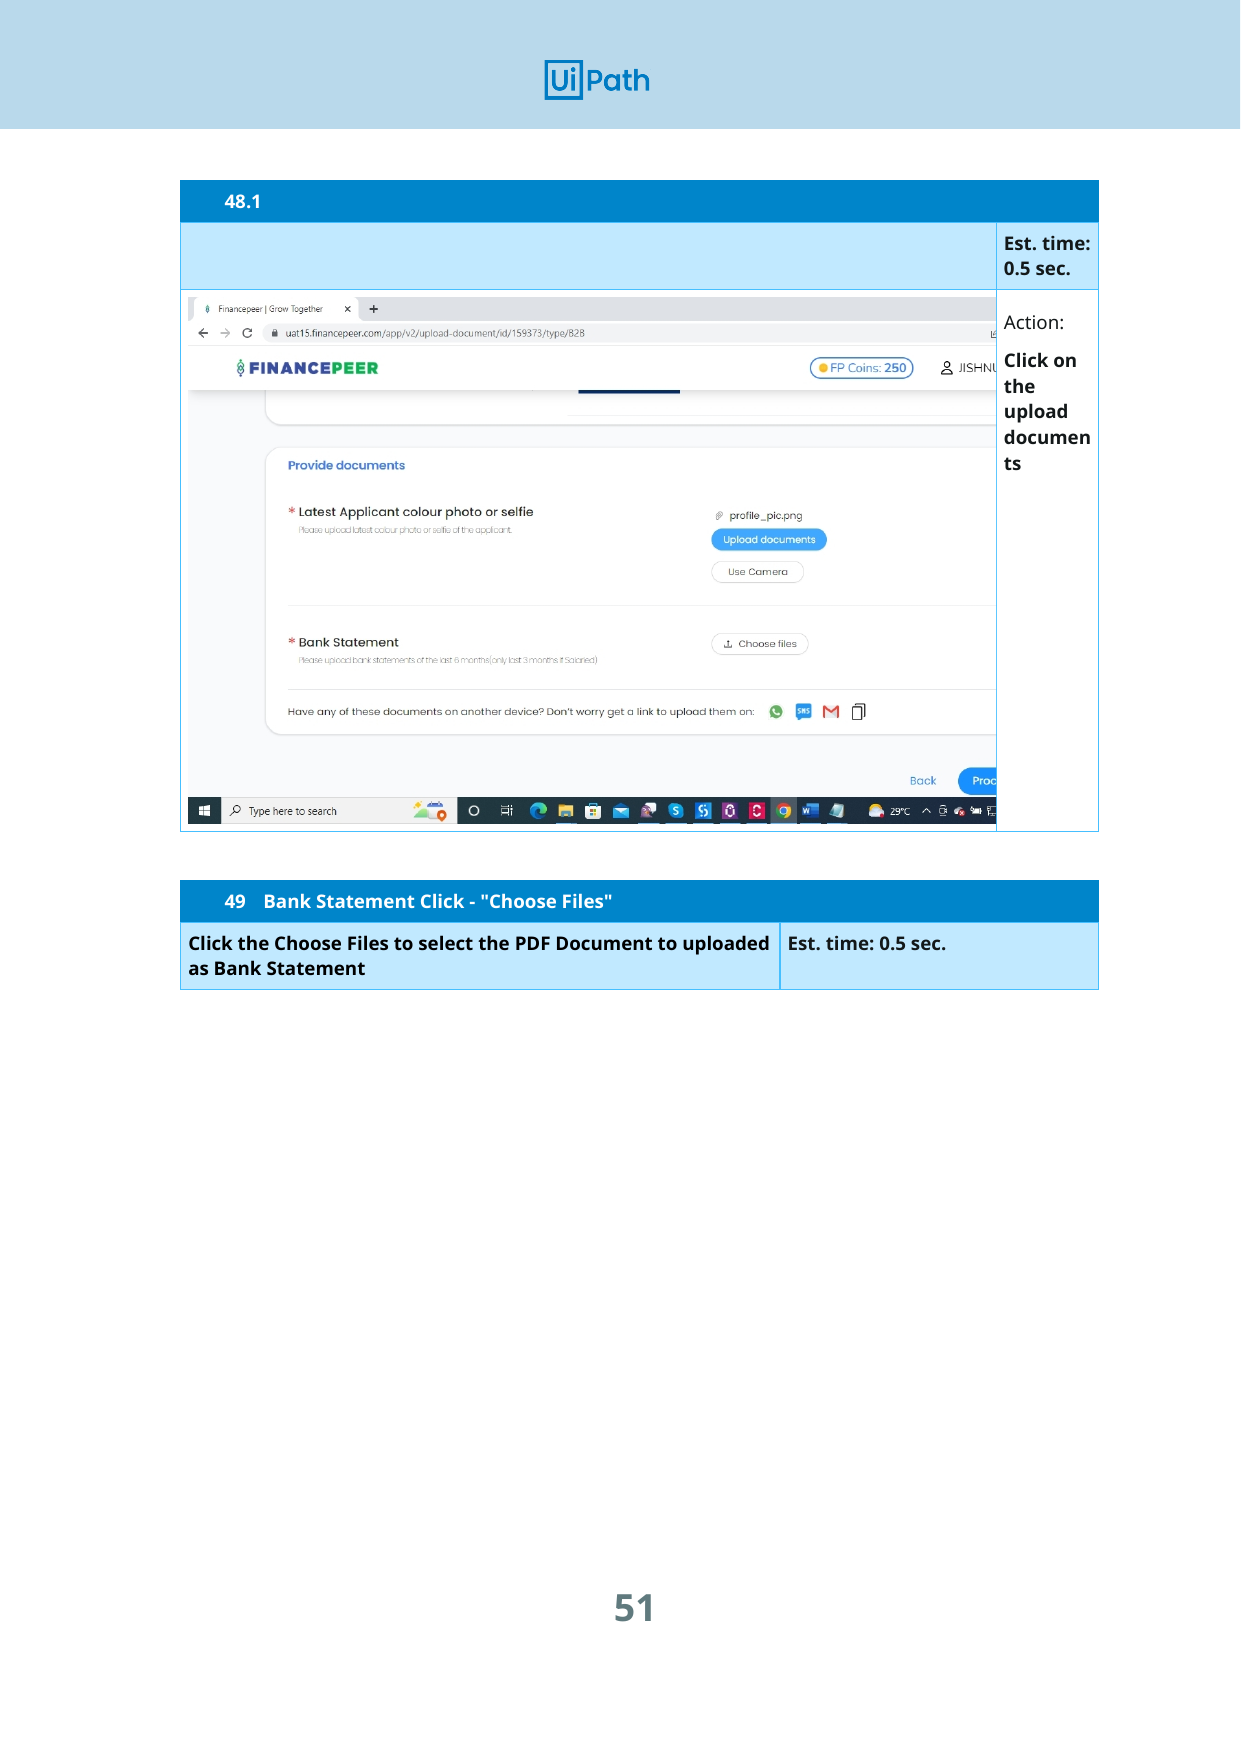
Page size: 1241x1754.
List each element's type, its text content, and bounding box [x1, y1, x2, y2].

picture [188, 297, 997, 824]
table_header [997, 181, 1098, 222]
table_cell Click the Choose Files to select the PDF Document to uploaded as Bank Statement [181, 923, 779, 989]
table_cell [181, 223, 996, 289]
table_cell [181, 290, 996, 831]
picture [544, 60, 651, 100]
table_cell Est. time: 0.5 sec. [997, 223, 1098, 289]
table_cell Est. time: 0.5 sec. [781, 923, 1098, 989]
table_header Bank Statement Click - "Choose Files" [181, 881, 1098, 922]
table_header [181, 181, 996, 222]
table_cell Action: Click on the upload documents [997, 290, 1098, 831]
